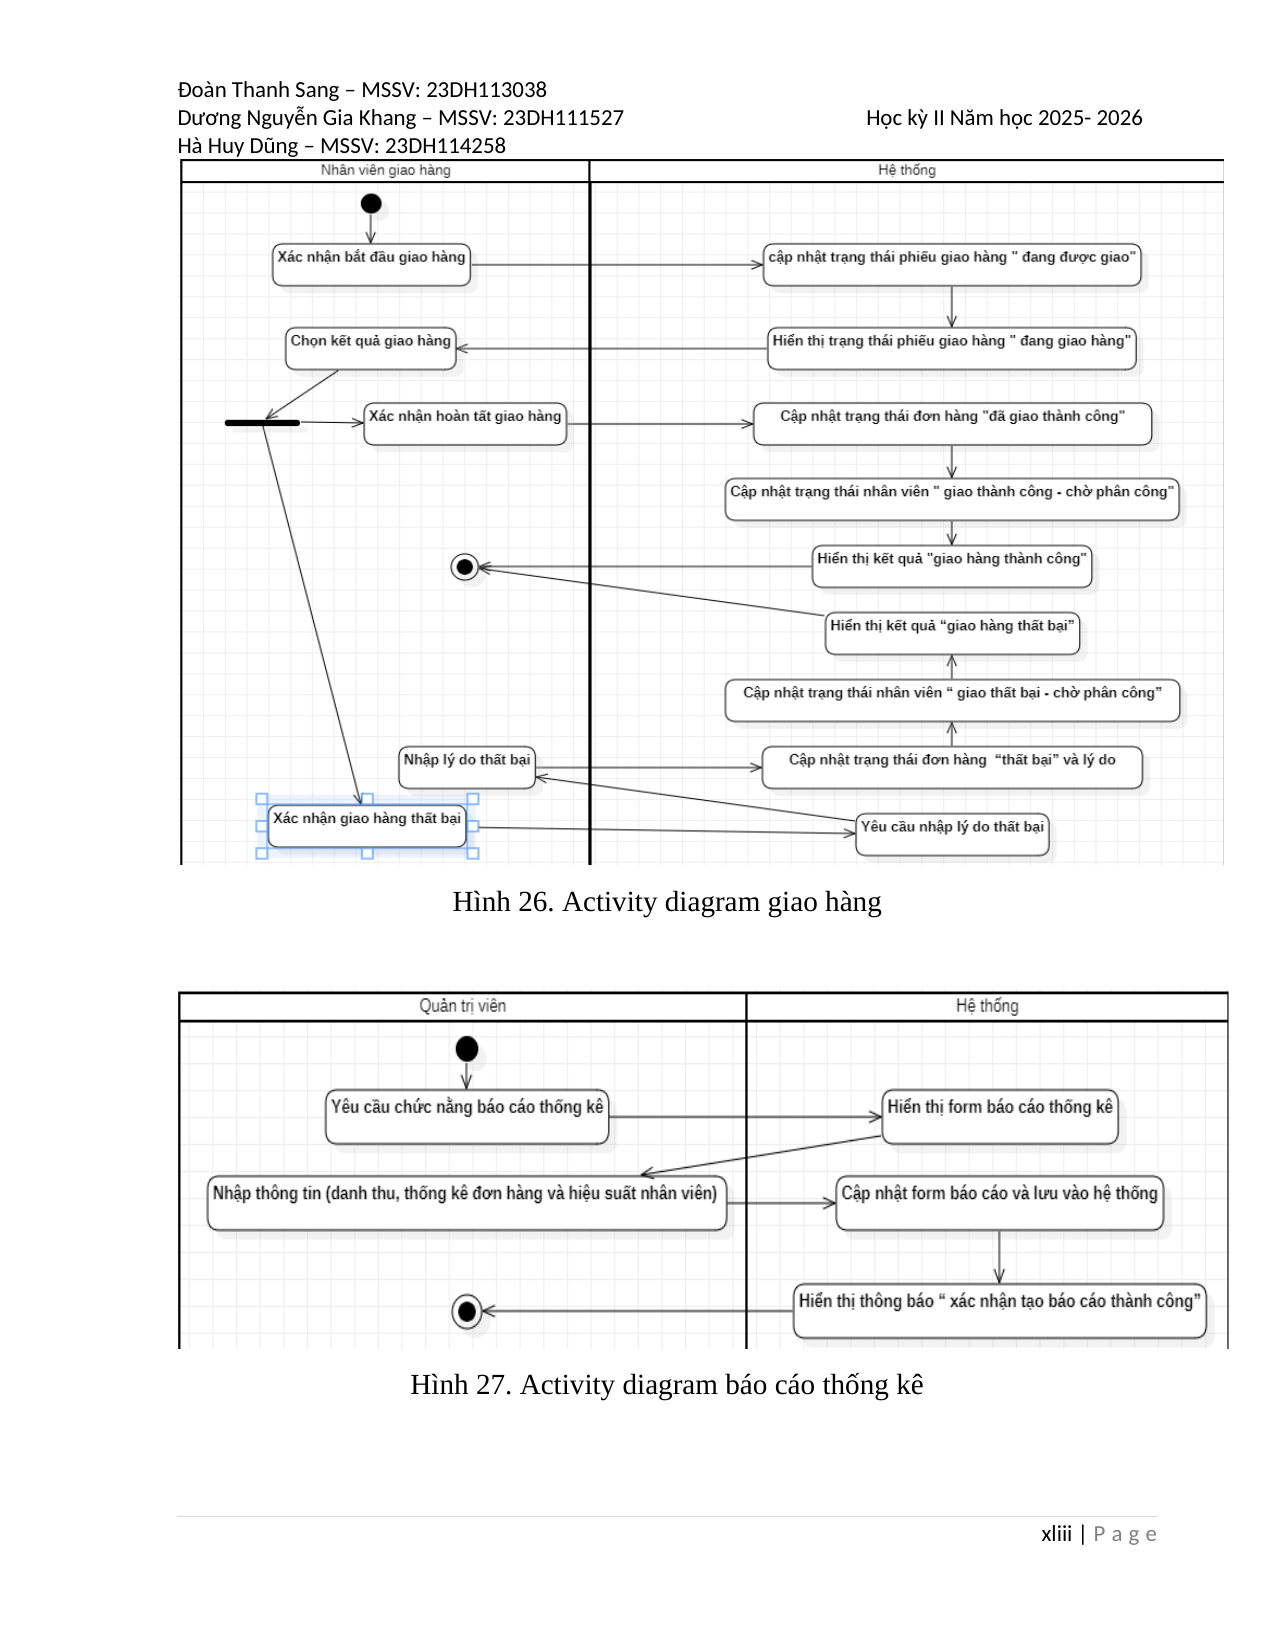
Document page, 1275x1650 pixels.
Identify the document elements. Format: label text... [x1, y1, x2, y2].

text Hình 26. Activity diagram giao hàng [177, 884, 1157, 917]
picture [177, 989, 1231, 1349]
text Hình 27. Activity diagram báo cáo thống kê [177, 1367, 1157, 1401]
picture [177, 159, 1224, 865]
